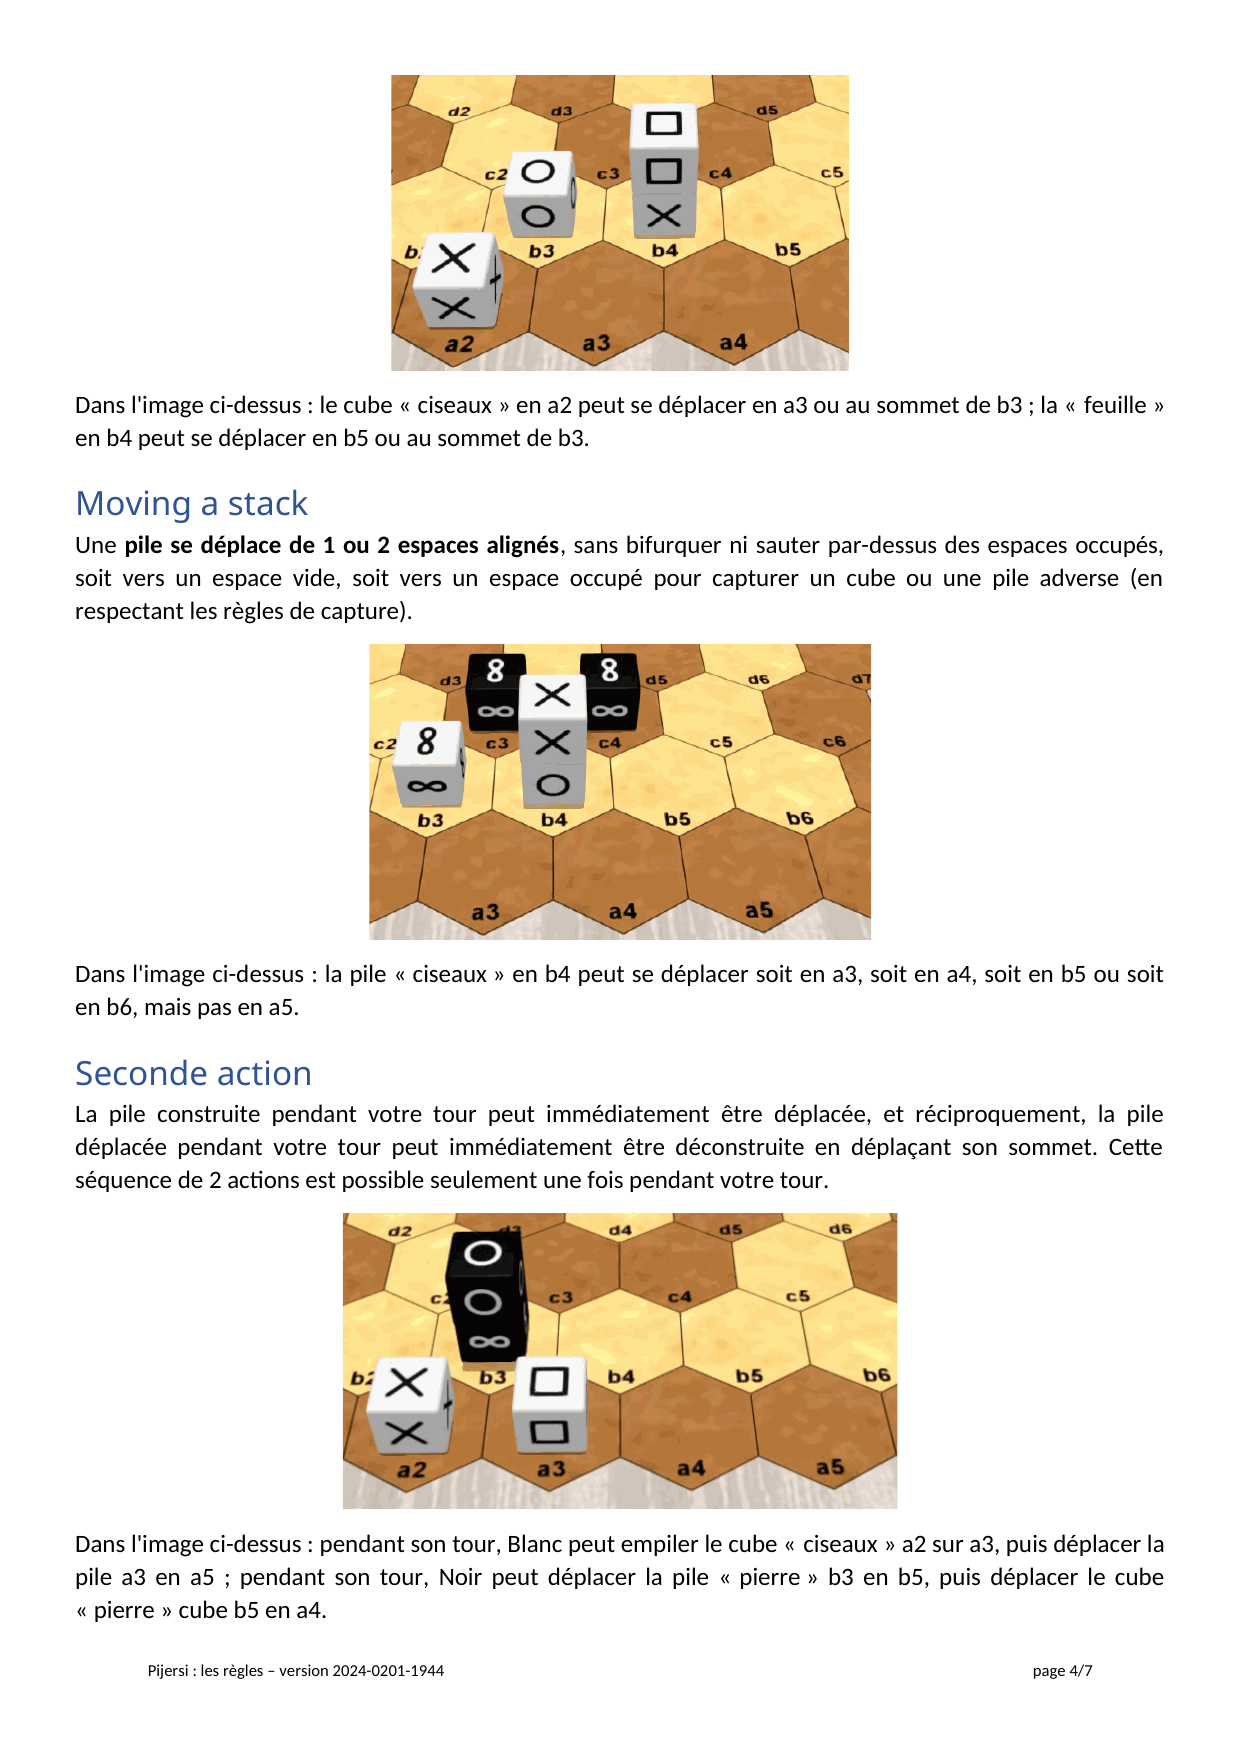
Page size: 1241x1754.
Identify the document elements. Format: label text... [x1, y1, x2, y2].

text Dans l'image ci-dessus : le cube « ciseaux » en a2 peut se déplacer en a3 ou au sommet de b3 ; la « feuille » en b4 peut se déplacer en b5 ou au sommet de b3. [75, 389, 1165, 453]
subtitle Moving a stack [75, 480, 1165, 525]
text La pile construite pendant votre tour peut immédiatement être déplacée, et réciproquement, la pile déplacée pendant votre tour peut immédiatement être déconstruite en déplaçant son sommet. Cette séquence de 2 actions est possible seulement une fois pendant votre tour. [75, 1098, 1165, 1195]
text Dans l'image ci-dessus : pendant son tour, Blanc peut empiler le cube « ciseaux » a2 sur a3, puis déplacer la pile a3 en a5 ; pendant son tour, Noir peut déplacer la pile « pierre » b3 en b5, puis déplacer le cube « pierre » cube b5 en a4. [75, 1528, 1165, 1624]
subtitle Seconde action [75, 1049, 1165, 1095]
picture [391, 75, 849, 371]
picture [369, 644, 872, 940]
picture [342, 1213, 898, 1509]
text Dans l'image ci-dessus : la pile « ciseaux » en b4 peut se déplacer soit en a3, soit en a4, soit en b5 ou soit en b6, mais pas en a5. [75, 958, 1165, 1022]
text Une pile se déplace de 1 ou 2 espaces alignés, sans bifurquer ni sauter par-dessus des espaces occupés, soit vers un espace vide, soit vers un espace occupé pour capturer un cube ou une pile adverse (en respectant les règles de capture). [75, 529, 1165, 625]
